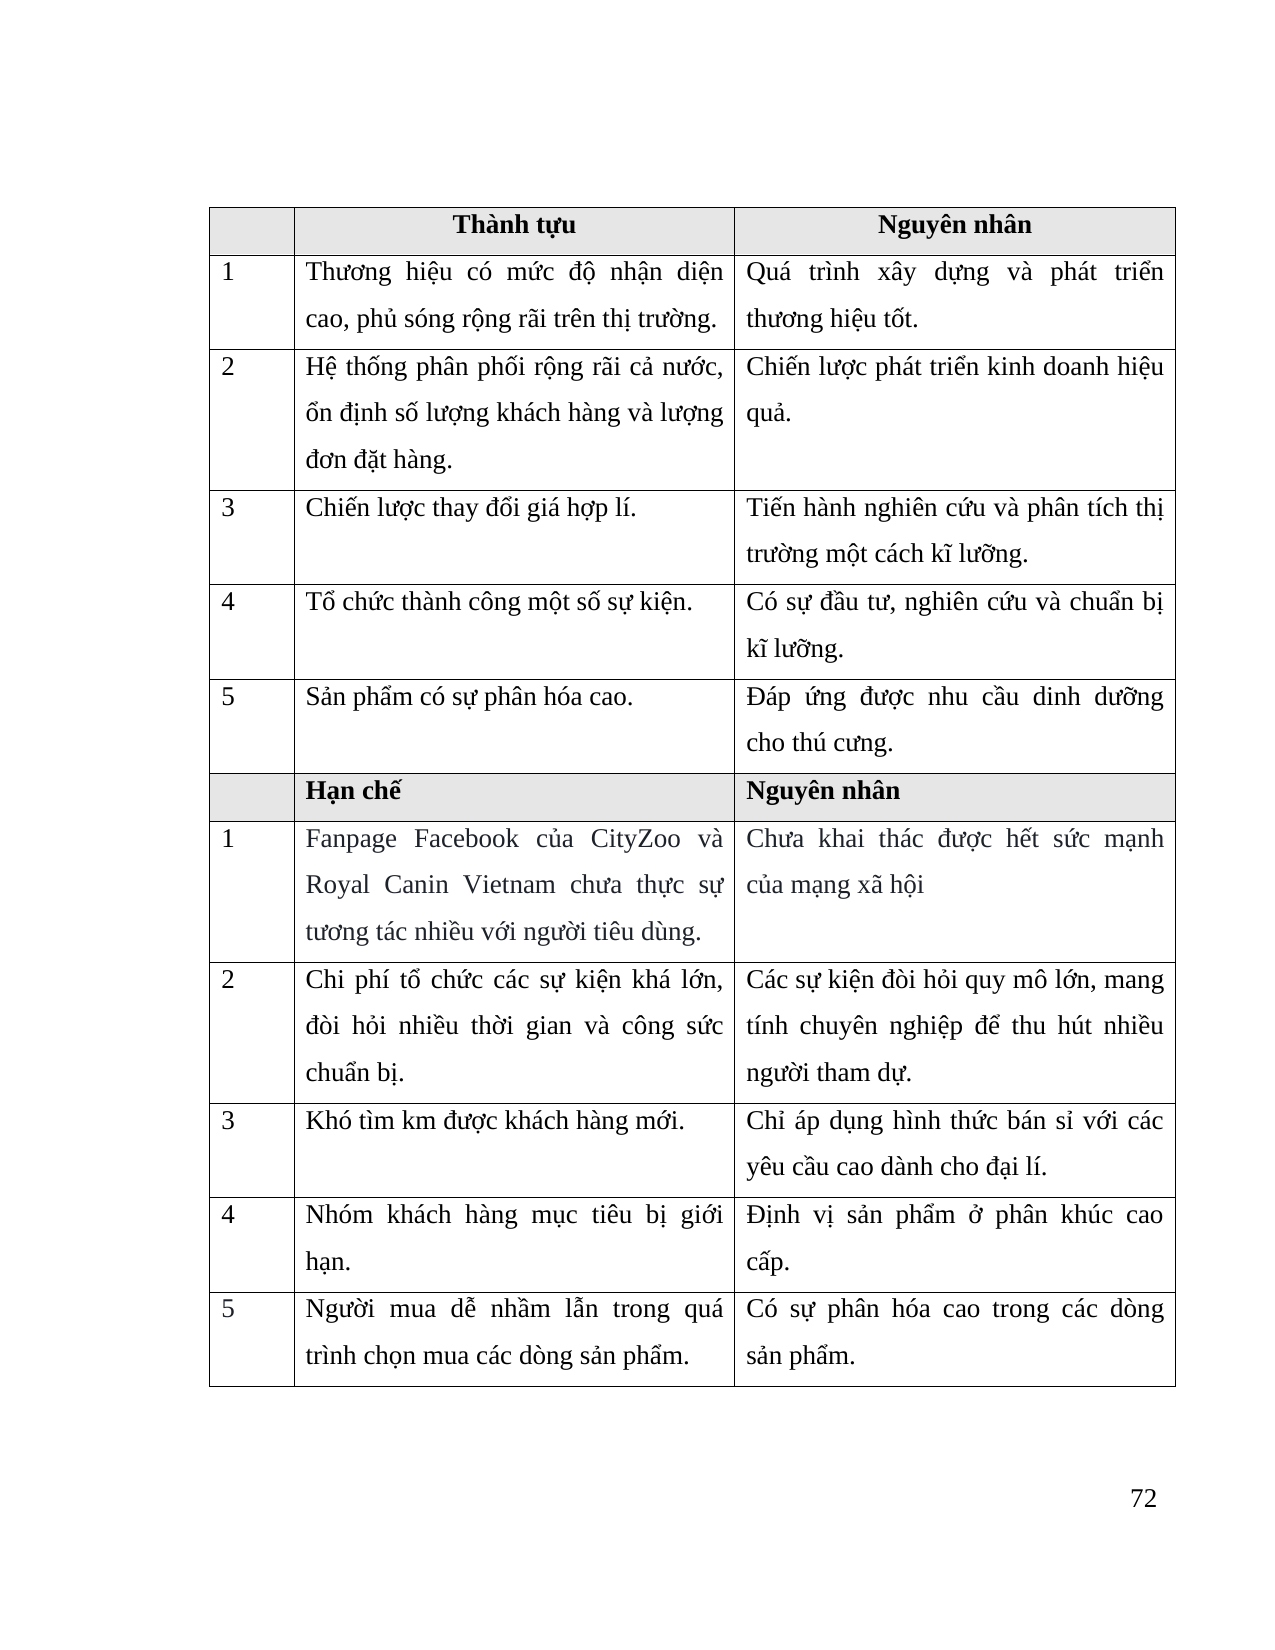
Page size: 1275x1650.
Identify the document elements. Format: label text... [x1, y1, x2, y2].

table_cell 1 [210, 256, 294, 349]
table_cell Tiến hành nghiên cứu và phân tích thị trường một cách kĩ lưỡng. [735, 491, 1175, 584]
table_cell 2 [210, 350, 294, 490]
table_header [210, 208, 294, 254]
table_cell Chiến lược phát triển kinh doanh hiệu quả. [735, 350, 1175, 490]
table_cell Quá trình xây dựng và phát triển thương hiệu tốt. [735, 256, 1175, 349]
table_cell Các sự kiện đòi hỏi quy mô lớn, mang tính chuyên nghiệp để thu hút nhiều người tham dự. [735, 963, 1175, 1103]
table_cell Chưa khai thác được hết sức mạnh của mạng xã hội [735, 822, 1175, 962]
table_cell 4 [210, 1198, 294, 1292]
table_cell 3 [210, 1104, 294, 1197]
table_cell 5 [210, 680, 294, 773]
table_cell Nguyên nhân [735, 774, 1175, 821]
table_cell Chi phí tổ chức các sự kiện khá lớn, đòi hỏi nhiều thời gian và công sức chuẩn bị. [295, 963, 734, 1103]
table_cell Chỉ áp dụng hình thức bán sỉ với các yêu cầu cao dành cho đại lí. [735, 1104, 1175, 1197]
table_cell Khó tìm km được khách hàng mới. [295, 1104, 734, 1197]
table_cell Sản phẩm có sự phân hóa cao. [295, 680, 734, 773]
table_cell Có sự phân hóa cao trong các dòng sản phẩm. [735, 1293, 1175, 1386]
table_cell Fanpage Facebook của CityZoo và Royal Canin Vietnam chưa thực sự tương tác nhiều với người tiêu dùng. [295, 822, 734, 962]
table_cell 3 [210, 491, 294, 584]
table_header Thành tựu [295, 208, 734, 254]
table_cell 1 [210, 822, 294, 962]
table_cell Hạn chế [295, 774, 734, 821]
table_cell Có sự đầu tư, nghiên cứu và chuẩn bị kĩ lưỡng. [735, 585, 1175, 679]
table_cell Đáp ứng được nhu cầu dinh dưỡng cho thú cưng. [735, 680, 1175, 773]
table_cell 2 [210, 963, 294, 1103]
table_cell 4 [210, 585, 294, 679]
table_cell Hệ thống phân phối rộng rãi cả nước, ổn định số lượng khách hàng và lượng đơn đặt hàng. [295, 350, 734, 490]
table_cell Người mua dễ nhầm lẫn trong quá trình chọn mua các dòng sản phẩm. [295, 1293, 734, 1386]
table_cell 5 [210, 1293, 294, 1386]
table_cell Chiến lược thay đổi giá hợp lí. [295, 491, 734, 584]
table_cell Tổ chức thành công một số sự kiện. [295, 585, 734, 679]
table_cell [210, 774, 294, 821]
table_cell Định vị sản phẩm ở phân khúc cao cấp. [735, 1198, 1175, 1292]
table_cell Nhóm khách hàng mục tiêu bị giới hạn. [295, 1198, 734, 1292]
table_cell Thương hiệu có mức độ nhận diện cao, phủ sóng rộng rãi trên thị trường. [295, 256, 734, 349]
table_header Nguyên nhân [735, 208, 1175, 254]
